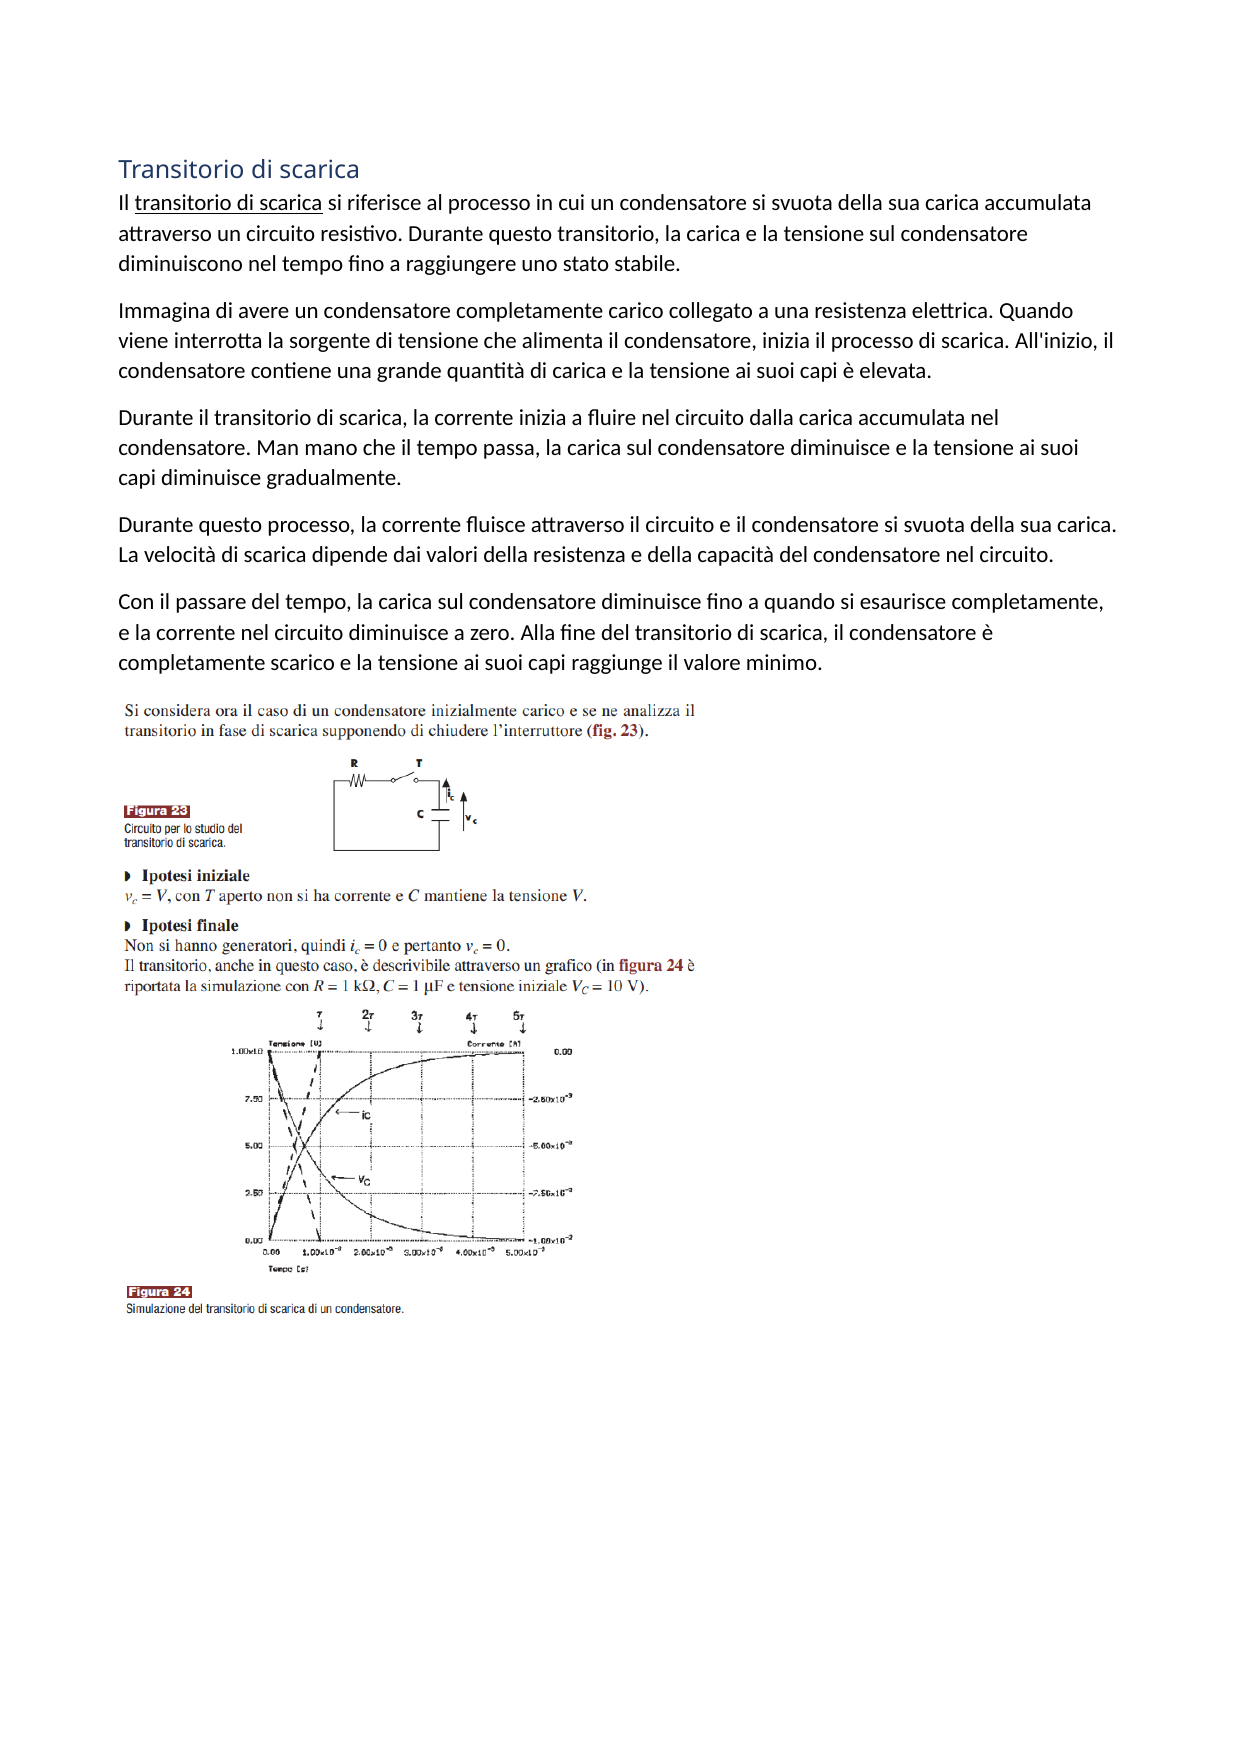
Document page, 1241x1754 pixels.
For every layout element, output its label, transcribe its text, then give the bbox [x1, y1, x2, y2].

text Il transitorio di scarica si riferisce al processo in cui un condensatore si svuota della sua carica accumulata attraverso un circuito resistivo. Durante questo transitorio, la carica e la tensione sul condensatore diminuiscono nel tempo fino a raggiungere uno stato stabile. [118, 188, 1122, 277]
picture [118, 694, 703, 1326]
text Durante il transitorio di scarica, la corrente inizia a fluire nel circuito dalla carica accumulata nel condensatore. Man mano che il tempo passa, la carica sul condensatore diminuisce e la tensione ai suoi capi diminuisce gradualmente. [118, 403, 1122, 492]
text Con il passare del tempo, la carica sul condensatore diminuisce fino a quando si esaurisce completamente, e la corrente nel circuito diminuisce a zero. Alla fine del transitorio di scarica, il condensatore è completamente scarico e la tensione ai suoi capi raggiunge il valore minimo. [118, 587, 1122, 676]
text Immagina di avere un condensatore completamente carico collegato a una resistenza elettrica. Quando viene interrotta la sorgente di tensione che alimenta il condensatore, inizia il processo di scarica. All'inizio, il condensatore contiene una grande quantità di carica e la tensione ai suoi capi è elevata. [118, 296, 1122, 384]
subtitle Transitorio di scarica [118, 152, 1122, 186]
text Durante questo processo, la corrente fluisce attraverso il circuito e il condensatore si svuota della sua carica. La velocità di scarica dipende dai valori della resistenza e della capacità del condensatore nel circuito. [118, 510, 1122, 569]
